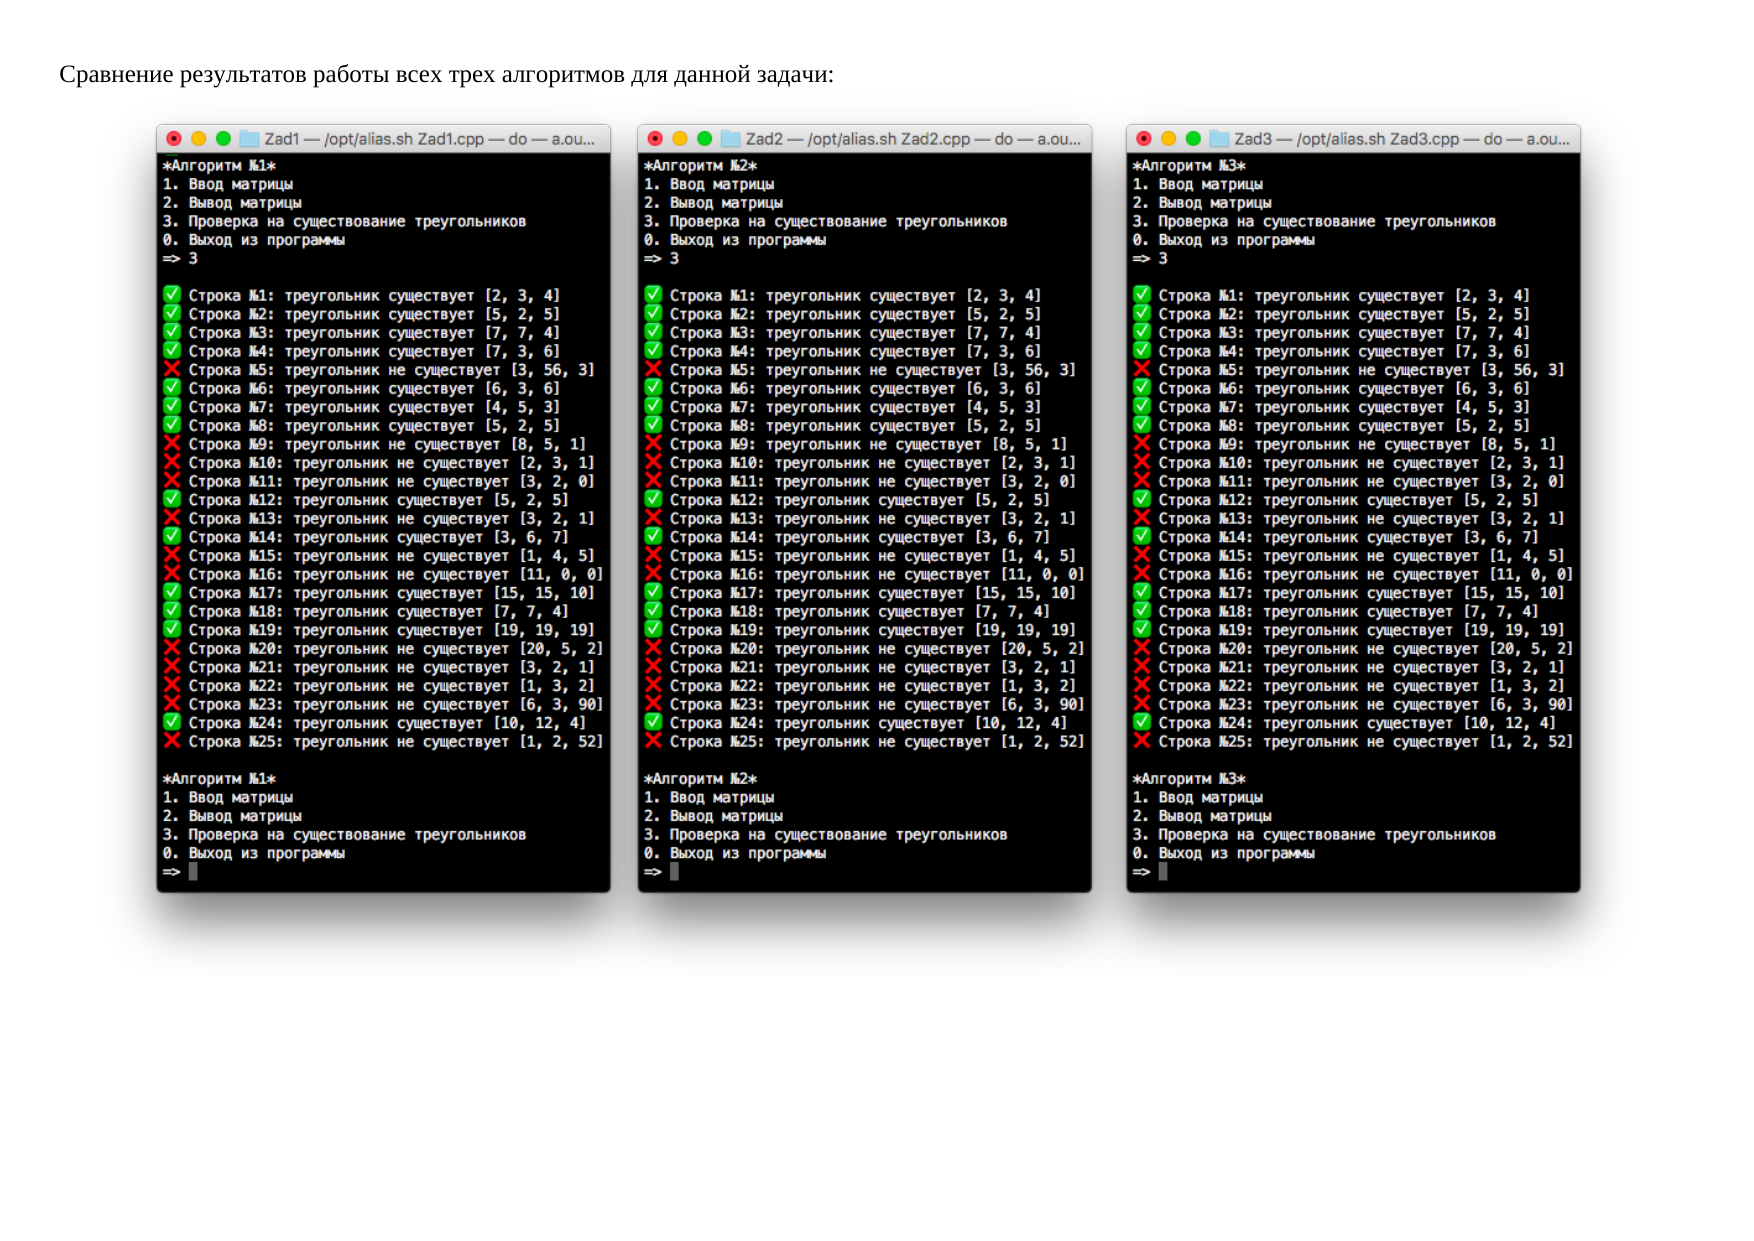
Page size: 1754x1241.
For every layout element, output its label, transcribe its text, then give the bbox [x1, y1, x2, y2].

picture [59, 90, 1650, 976]
